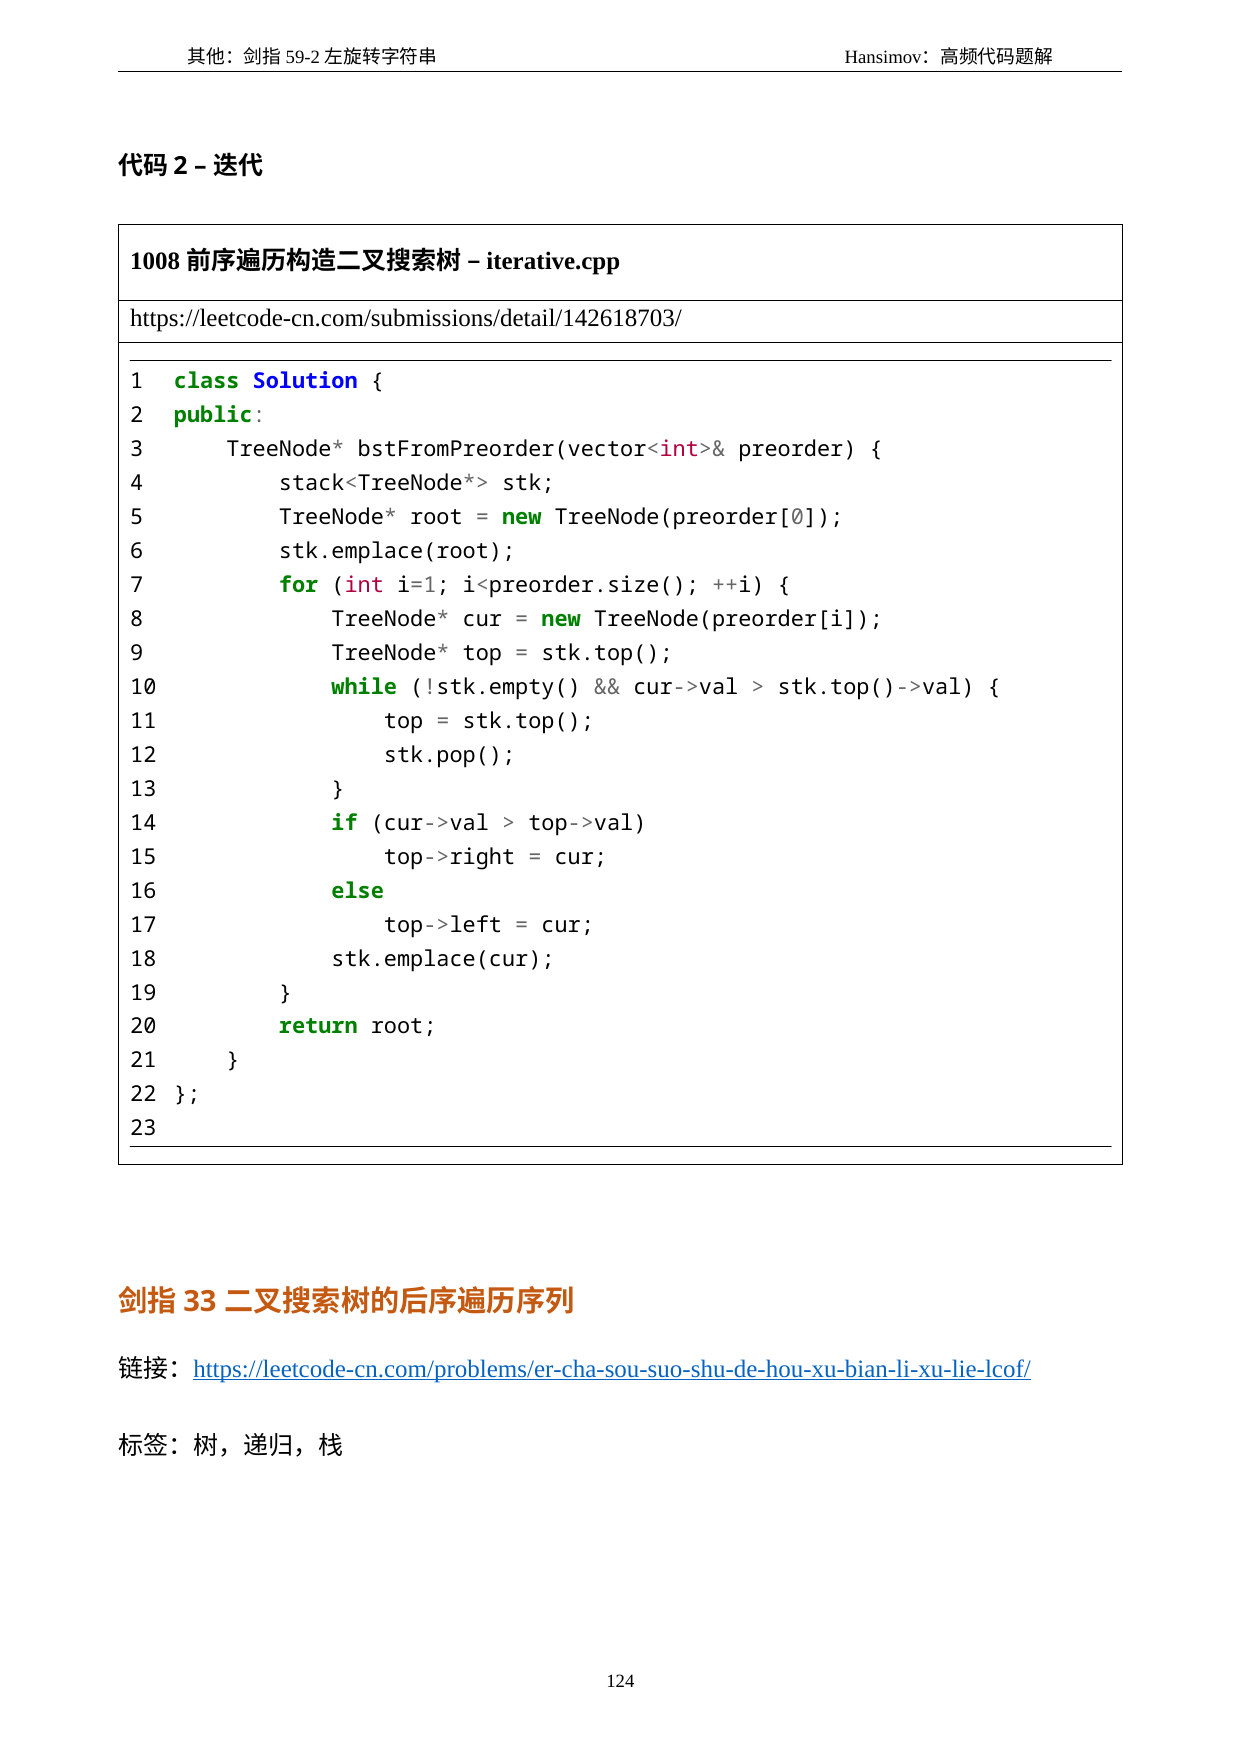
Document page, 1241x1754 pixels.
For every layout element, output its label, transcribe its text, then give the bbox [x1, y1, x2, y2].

text 链接：https://leetcode-cn.com/problems/er-cha-sou-suo-shu-de-hou-xu-bian-li-xu-lie-lcof/ [118, 1332, 1122, 1400]
table_cell class Solution { public: TreeNode* bstFromPreorder(vector<int>& preorder) { stack<TreeNode*> stk; TreeNode* root = new TreeNode(preorder[0]); stk.emplace(root); for (int i=1; i<preorder.size(); ++i) { TreeNode* cur = new TreeNode(preorder[i]); TreeNode* top = stk.top(); while (!stk.empty() && cur->val > stk.top()->val) { top = stk.top(); stk.pop(); } if (cur->val > top->val) top->right = cur; else top->left = cur; stk.emplace(cur); } return root; } }; [119, 343, 1122, 1164]
table_cell https://leetcode-cn.com/submissions/detail/142618703/ [119, 301, 1122, 342]
subtitle 剑指 33 二叉搜索树的后序遍历序列 [118, 1264, 1097, 1332]
table_header 1008 前序遍历构造二叉搜索树 – iterative.cpp [119, 225, 1122, 300]
subtitle 代码2 – 迭代 [118, 130, 1097, 198]
text 标签：树，递归，栈 [118, 1409, 1122, 1477]
